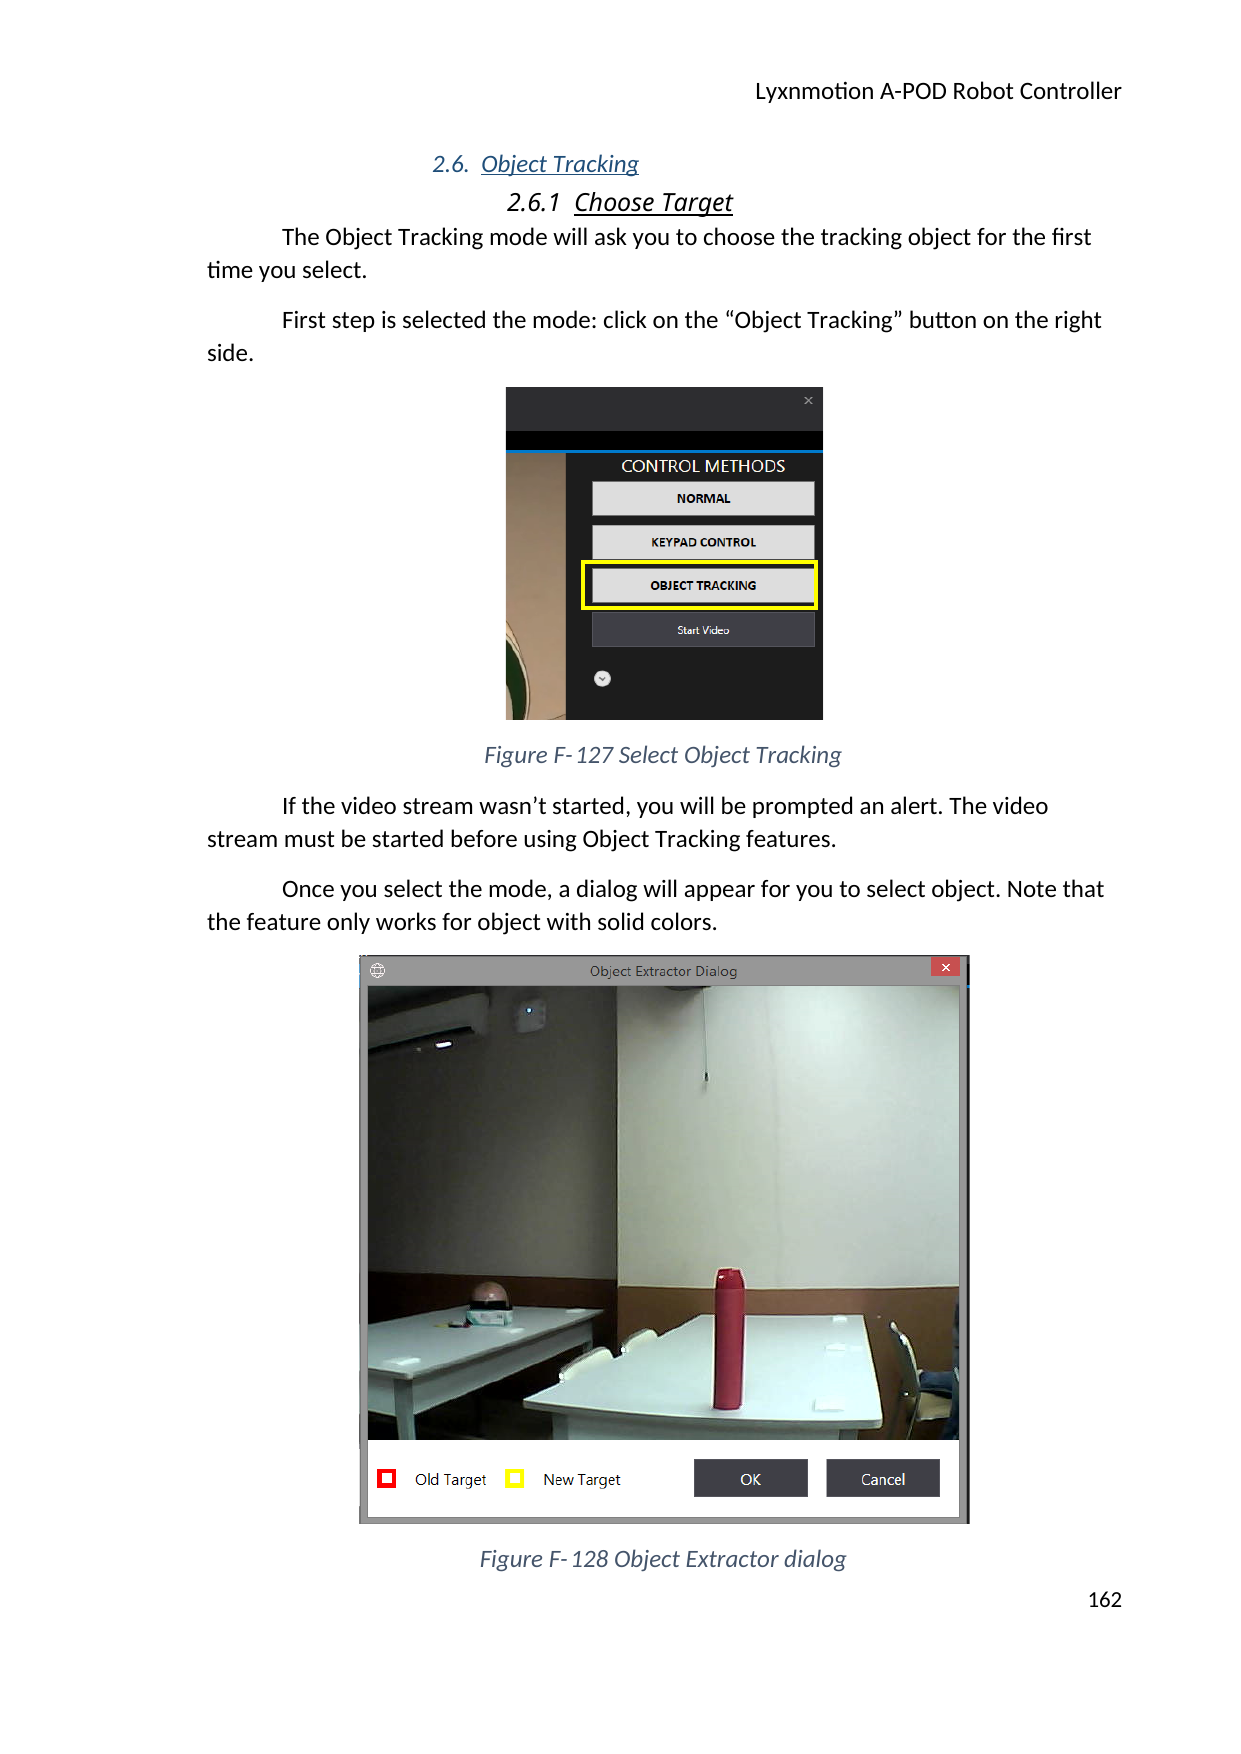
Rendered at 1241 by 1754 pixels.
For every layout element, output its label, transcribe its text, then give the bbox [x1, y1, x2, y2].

picture [359, 955, 970, 1524]
subtitle Choose Target [507, 185, 1122, 219]
text Once you select the mode, a dialog will appear for you to select object. Note that the feature only works for object with solid colors. [207, 873, 1122, 936]
picture [505, 386, 824, 720]
text First step is selected the mode: click on the “Object Tracking” button on the right side. [207, 304, 1122, 367]
subtitle Object Tracking [432, 148, 1122, 178]
text If the video stream wasn’t started, you will be prompted an alert. The video stream must be started before using Object Tracking features. [207, 790, 1122, 854]
text The Object Tracking mode will ask you to choose the tracking object for the first time you select. [207, 222, 1122, 285]
